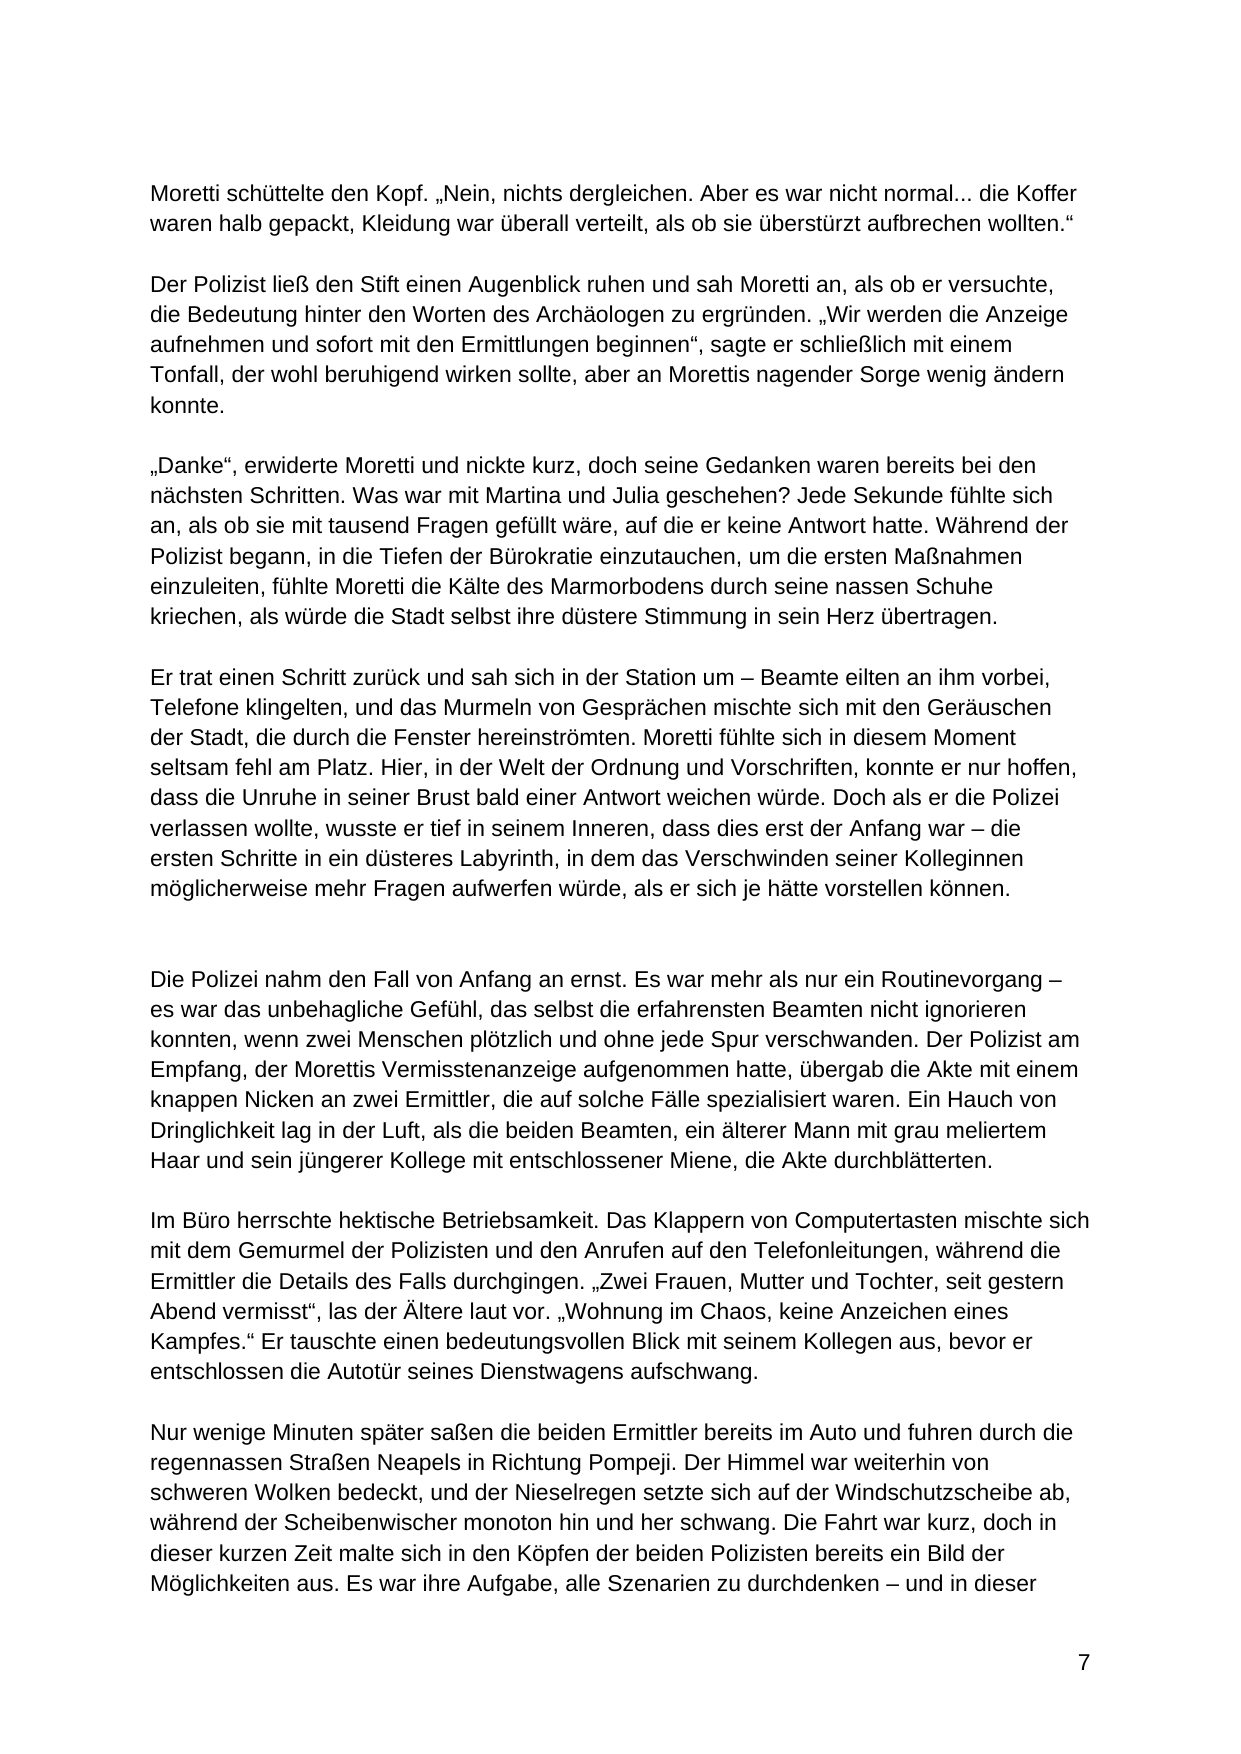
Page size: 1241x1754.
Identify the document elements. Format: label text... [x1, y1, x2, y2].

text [150, 1419, 1090, 1596]
text Im Büro herrschte hektische Betriebsamkeit. Das Klappern von Computertasten mischte sich mit dem Gemurmel der Polizisten und den Anrufen auf den Telefonleitungen, während die Ermittler die Details des Falls durchgingen. „Zwei Frauen, Mutter und Tochter, seit gestern Abend vermisst“, las der Ältere laut vor. „Wohnung im Chaos, keine Anzeichen eines Kampfes.“ Er tauschte einen bedeutungsvollen Blick mit seinem Kollegen aus, bevor er entschlossen die Autotür seines Dienstwagens aufschwang. [150, 1207, 1090, 1385]
text „Danke“, erwiderte Moretti und nickte kurz, doch seine Gedanken waren bereits bei den nächsten Schritten. Was war mit Martina und Julia geschehen? Jede Sekunde fühlte sich an, als ob sie mit tausend Fragen gefüllt wäre, auf die er keine Antwort hatte. Während der Polizist begann, in die Tiefen der Bürokratie einzutauchen, um die ersten Maßnahmen einzuleiten, fühlte Moretti die Kälte des Marmorbodens durch seine nassen Schuhe kriechen, als würde die Stadt selbst ihre düstere Stimmung in sein Herz übertragen. [150, 452, 1090, 629]
text Der Polizist ließ den Stift einen Augenblick ruhen und sah Moretti an, als ob er versuchte, die Bedeutung hinter den Worten des Archäologen zu ergründen. „Wir werden die Anzeige aufnehmen und sofort mit den Ermittlungen beginnen“, sagte er schließlich mit einem Tonfall, der wohl beruhigend wirken sollte, aber an Morettis nagender Sorge wenig ändern konnte. [150, 271, 1090, 418]
text Die Polizei nahm den Fall von Anfang an ernst. Es war mehr als nur ein Routinevorgang – es war das unbehagliche Gefühl, das selbst die erfahrensten Beamten nicht ignorieren konnten, wenn zwei Menschen plötzlich und ohne jede Spur verschwanden. Der Polizist am Empfang, der Morettis Vermisstenanzeige aufgenommen hatte, übergab die Akte mit einem knappen Nicken an zwei Ermittler, die auf solche Fälle spezialisiert waren. Ein Hauch von Dringlichkeit lag in der Luft, als die beiden Beamten, ein älterer Mann mit grau meliertem Haar und sein jüngerer Kollege mit entschlossener Miene, die Akte durchblätterten. [150, 966, 1090, 1173]
text Er trat einen Schritt zurück und sah sich in der Station um – Beamte eilten an ihm vorbei, Telefone klingelten, und das Murmeln von Gesprächen mischte sich mit den Geräuschen der Stadt, die durch die Fenster hereinströmten. Moretti fühlte sich in diesem Moment seltsam fehl am Platz. Hier, in der Welt der Ordnung und Vorschriften, konnte er nur hoffen, dass die Unruhe in seiner Brust bald einer Antwort weichen würde. Doch als er die Polizei verlassen wollte, wusste er tief in seinem Inneren, dass dies erst der Anfang war – die ersten Schritte in ein düsteres Labyrinth, in dem das Verschwinden seiner Kolleginnen möglicherweise mehr Fragen aufwerfen würde, als er sich je hätte vorstellen können. [150, 663, 1090, 901]
text Moretti schüttelte den Kopf. „Nein, nichts dergleichen. Aber es war nicht normal... die Koffer waren halb gepackt, Kleidung war überall verteilt, als ob sie überstürzt aufbrechen wollten.“ [150, 180, 1090, 237]
